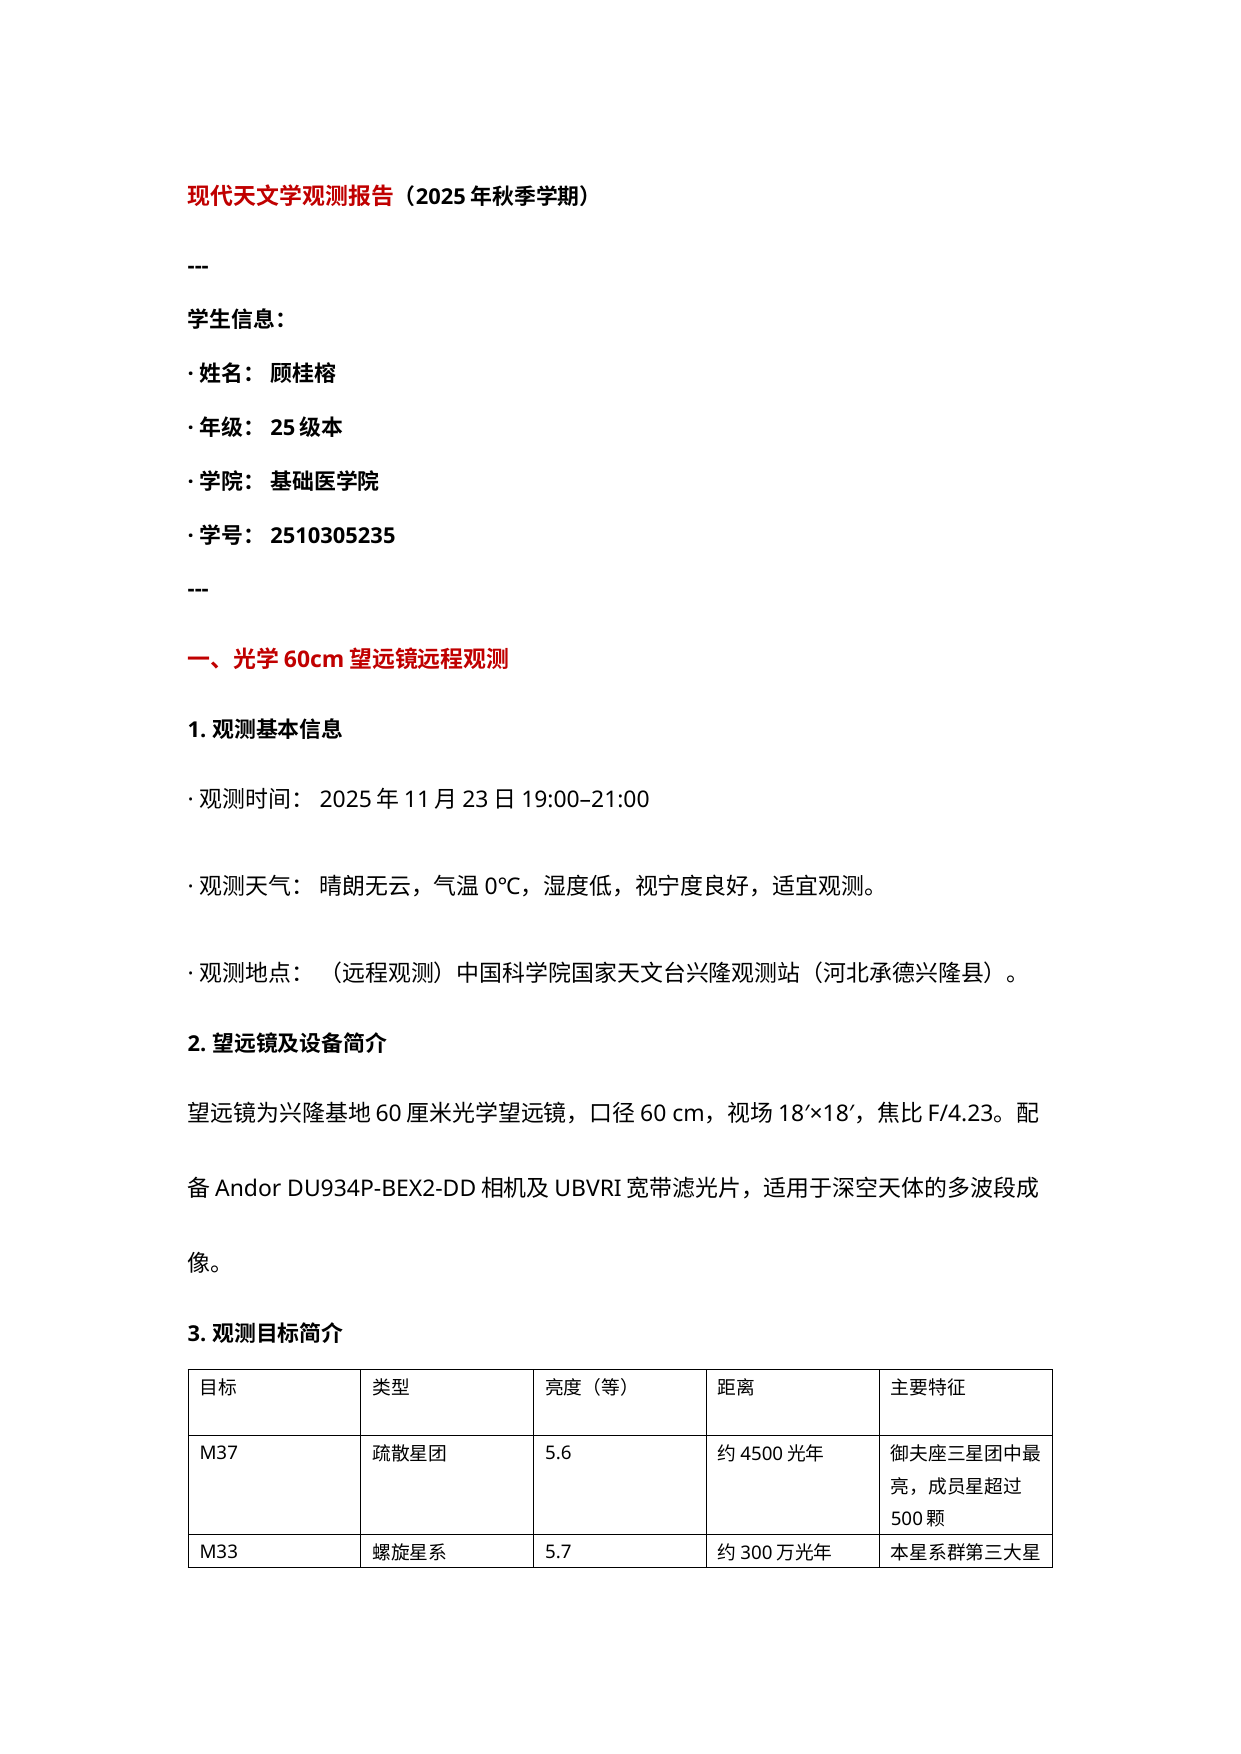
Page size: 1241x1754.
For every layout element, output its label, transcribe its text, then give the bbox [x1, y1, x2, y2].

table_cell 约4500光年 [707, 1436, 879, 1534]
text --- [187, 248, 1053, 281]
table_header 亮度（等） [534, 1370, 706, 1435]
text · 姓名： 顾桂榕 [187, 356, 1053, 388]
table_cell M33 [189, 1535, 360, 1567]
text · 学号： 2510305235 [187, 517, 1053, 550]
list 一、光学60cm望远镜远程观测 [187, 625, 1053, 690]
text 现代天文学观测报告（2025年秋季学期） [187, 162, 1053, 227]
text 3. 观测目标简介 [187, 1315, 1053, 1348]
table_cell 疏散星团 [361, 1436, 533, 1534]
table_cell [880, 1535, 1052, 1567]
text · 年级： 25级本 [187, 410, 1053, 442]
table_cell 5.6 [534, 1436, 706, 1534]
table_header 主要特征 [880, 1370, 1052, 1435]
table_header 距离 [707, 1370, 879, 1435]
table_cell 约300万光年 [707, 1535, 879, 1567]
table_cell M37 [189, 1436, 360, 1534]
text · 观测时间： 2025年11月23日 19:00–21:00 [187, 765, 1053, 830]
text 1. 观测基本信息 [187, 712, 1053, 744]
table_header 类型 [361, 1370, 533, 1435]
text · 观测地点： （远程观测）中国科学院国家天文台兴隆观测站（河北承德兴隆县）。 [187, 939, 1053, 1004]
table_header 目标 [189, 1370, 360, 1435]
text · 学院： 基础医学院 [187, 464, 1053, 496]
text 望远镜为兴隆基地60厘米光学望远镜，口径60 cm，视场18′×18′，焦比F/4.23。配备Andor DU934P-BEX2-DD相机及UBVRI宽带滤光片，适用于深空天体的多波段成像。 [187, 1079, 1053, 1294]
text --- [187, 571, 1053, 604]
table_cell 螺旋星系 [361, 1535, 533, 1567]
text 2. 望远镜及设备简介 [187, 1025, 1053, 1058]
table_cell 御夫座三星团中最亮，成员星超过500颗 [880, 1436, 1052, 1534]
text · 观测天气： 晴朗无云，气温0℃，湿度低，视宁度良好，适宜观测。 [187, 852, 1053, 917]
table_cell 5.7 [534, 1535, 706, 1567]
text 学生信息： [187, 302, 1053, 334]
